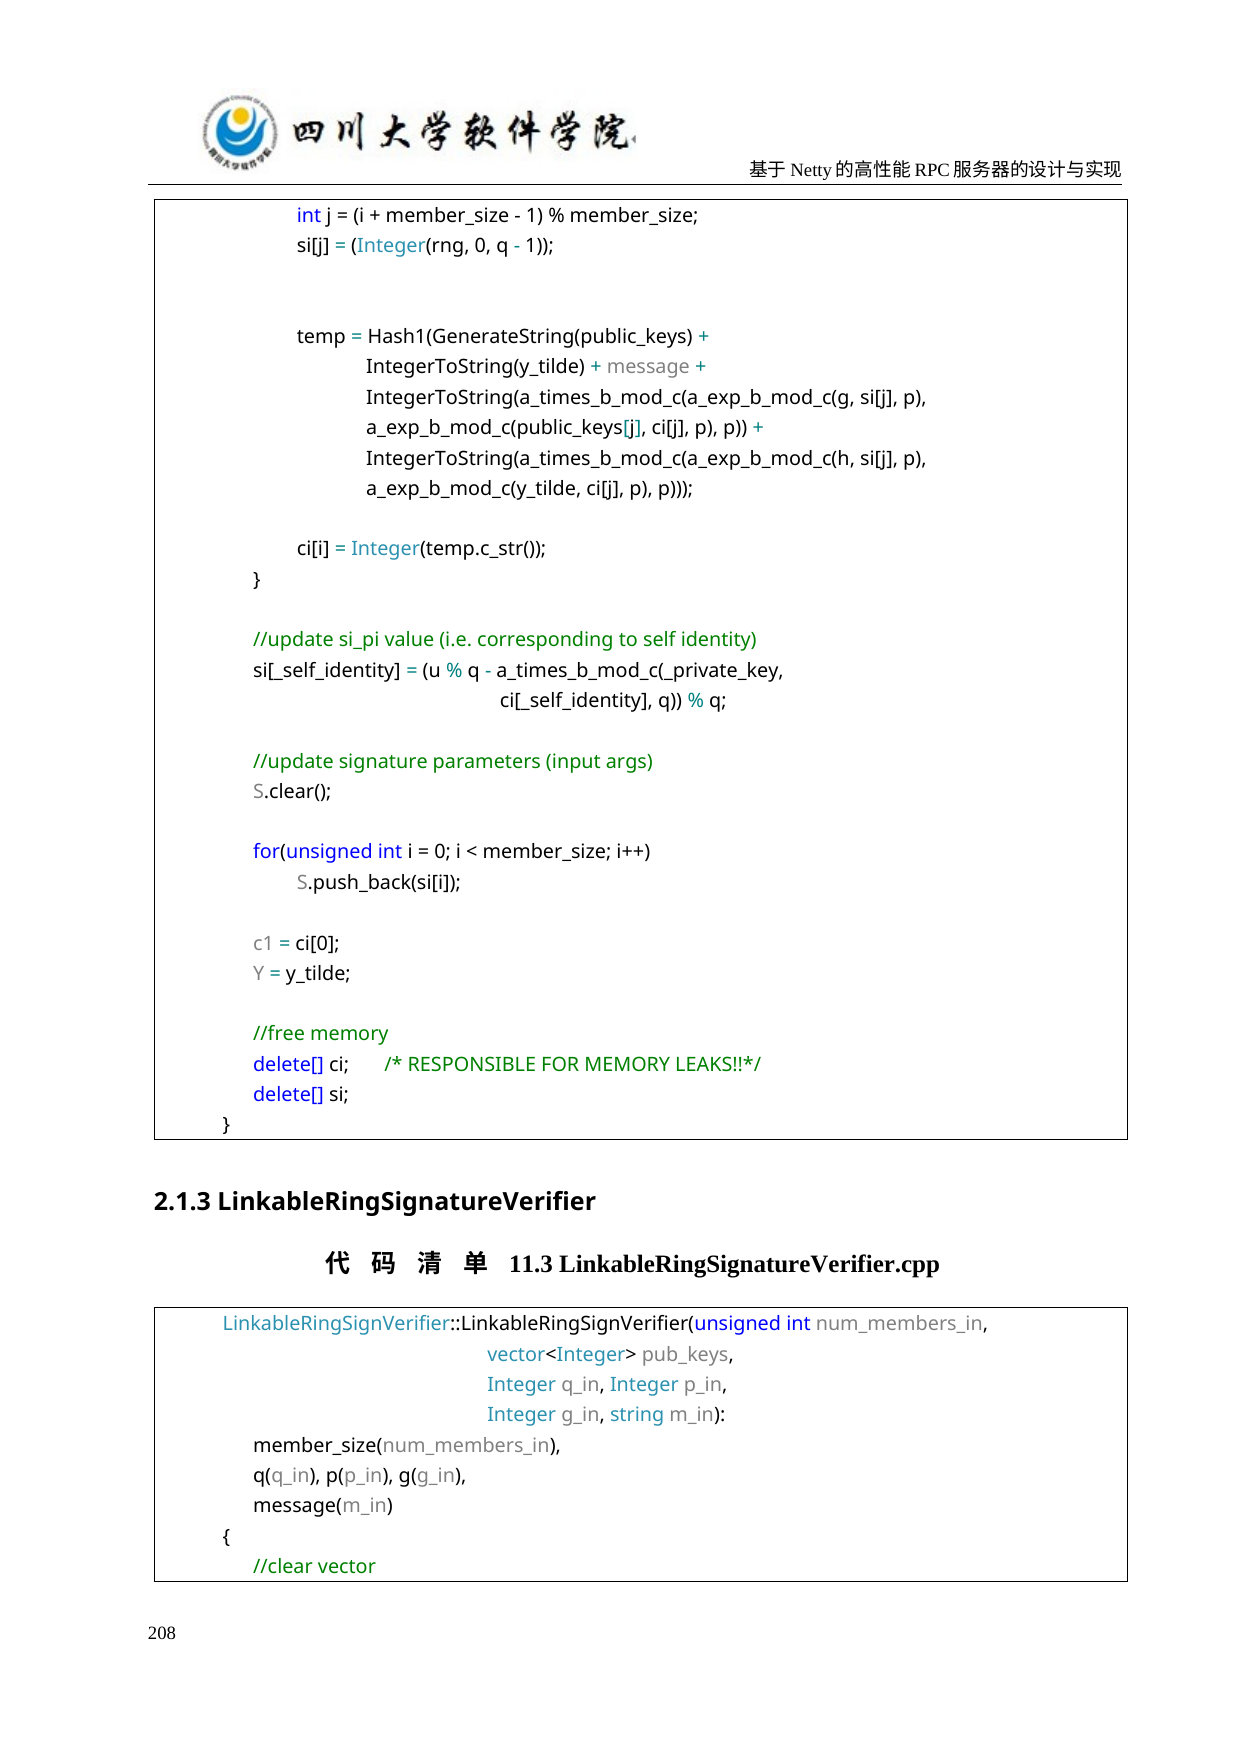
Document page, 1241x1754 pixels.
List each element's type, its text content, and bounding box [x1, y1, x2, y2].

text 代码清单11.3 LinkableRingSignatureVerifier.cpp [154, 1231, 1116, 1292]
picture [197, 88, 639, 177]
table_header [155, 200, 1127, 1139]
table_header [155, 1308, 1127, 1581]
text 2.1.3 LinkableRingSignatureVerifier [154, 1171, 1116, 1231]
